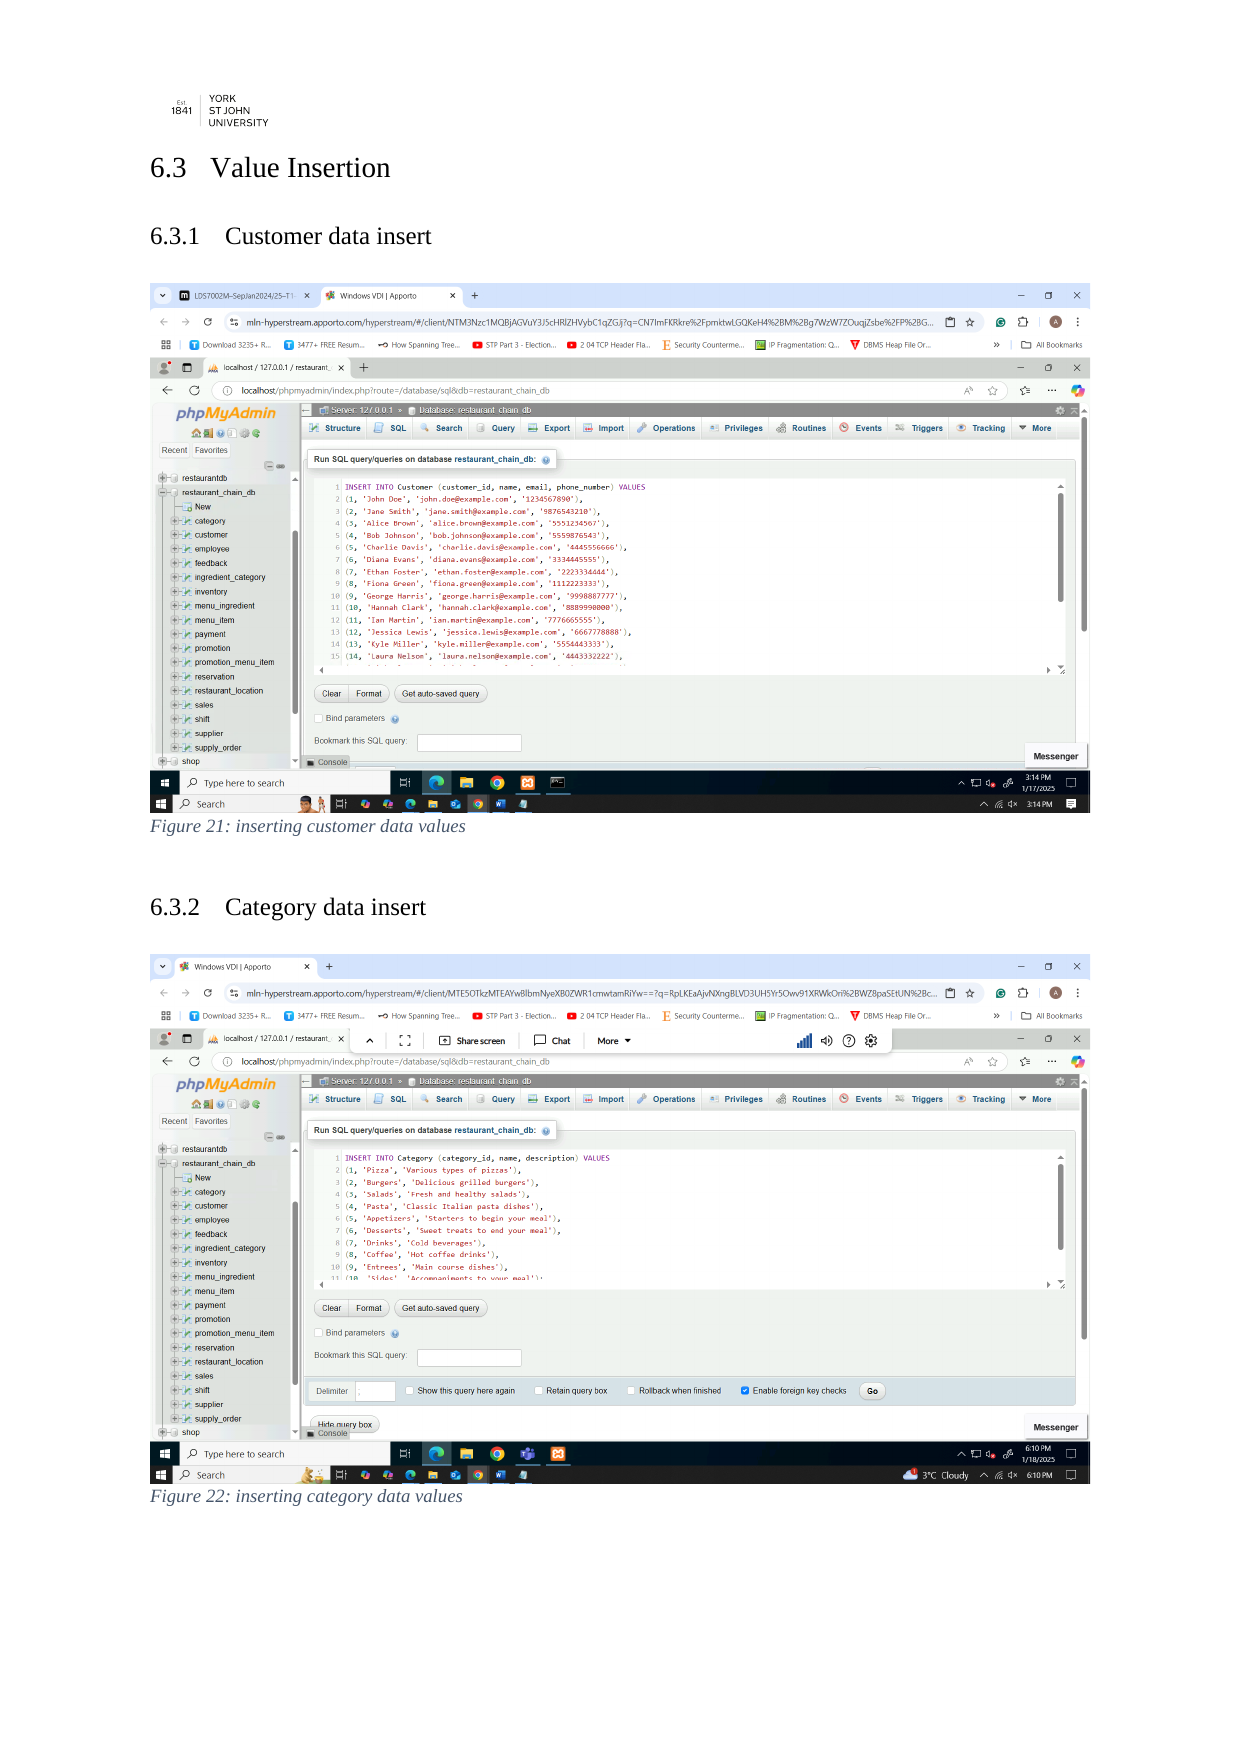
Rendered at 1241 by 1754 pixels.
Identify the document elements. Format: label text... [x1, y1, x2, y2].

subtitle Customer data insert [150, 221, 1090, 250]
picture [150, 954, 1091, 1484]
subtitle Value Insertion [150, 150, 1090, 183]
text Figure 22: inserting category data values [150, 1485, 1090, 1507]
picture [150, 73, 290, 148]
subtitle Category data insert [150, 892, 1090, 921]
text Figure 21: inserting customer data values [150, 814, 1090, 836]
picture [150, 283, 1091, 813]
